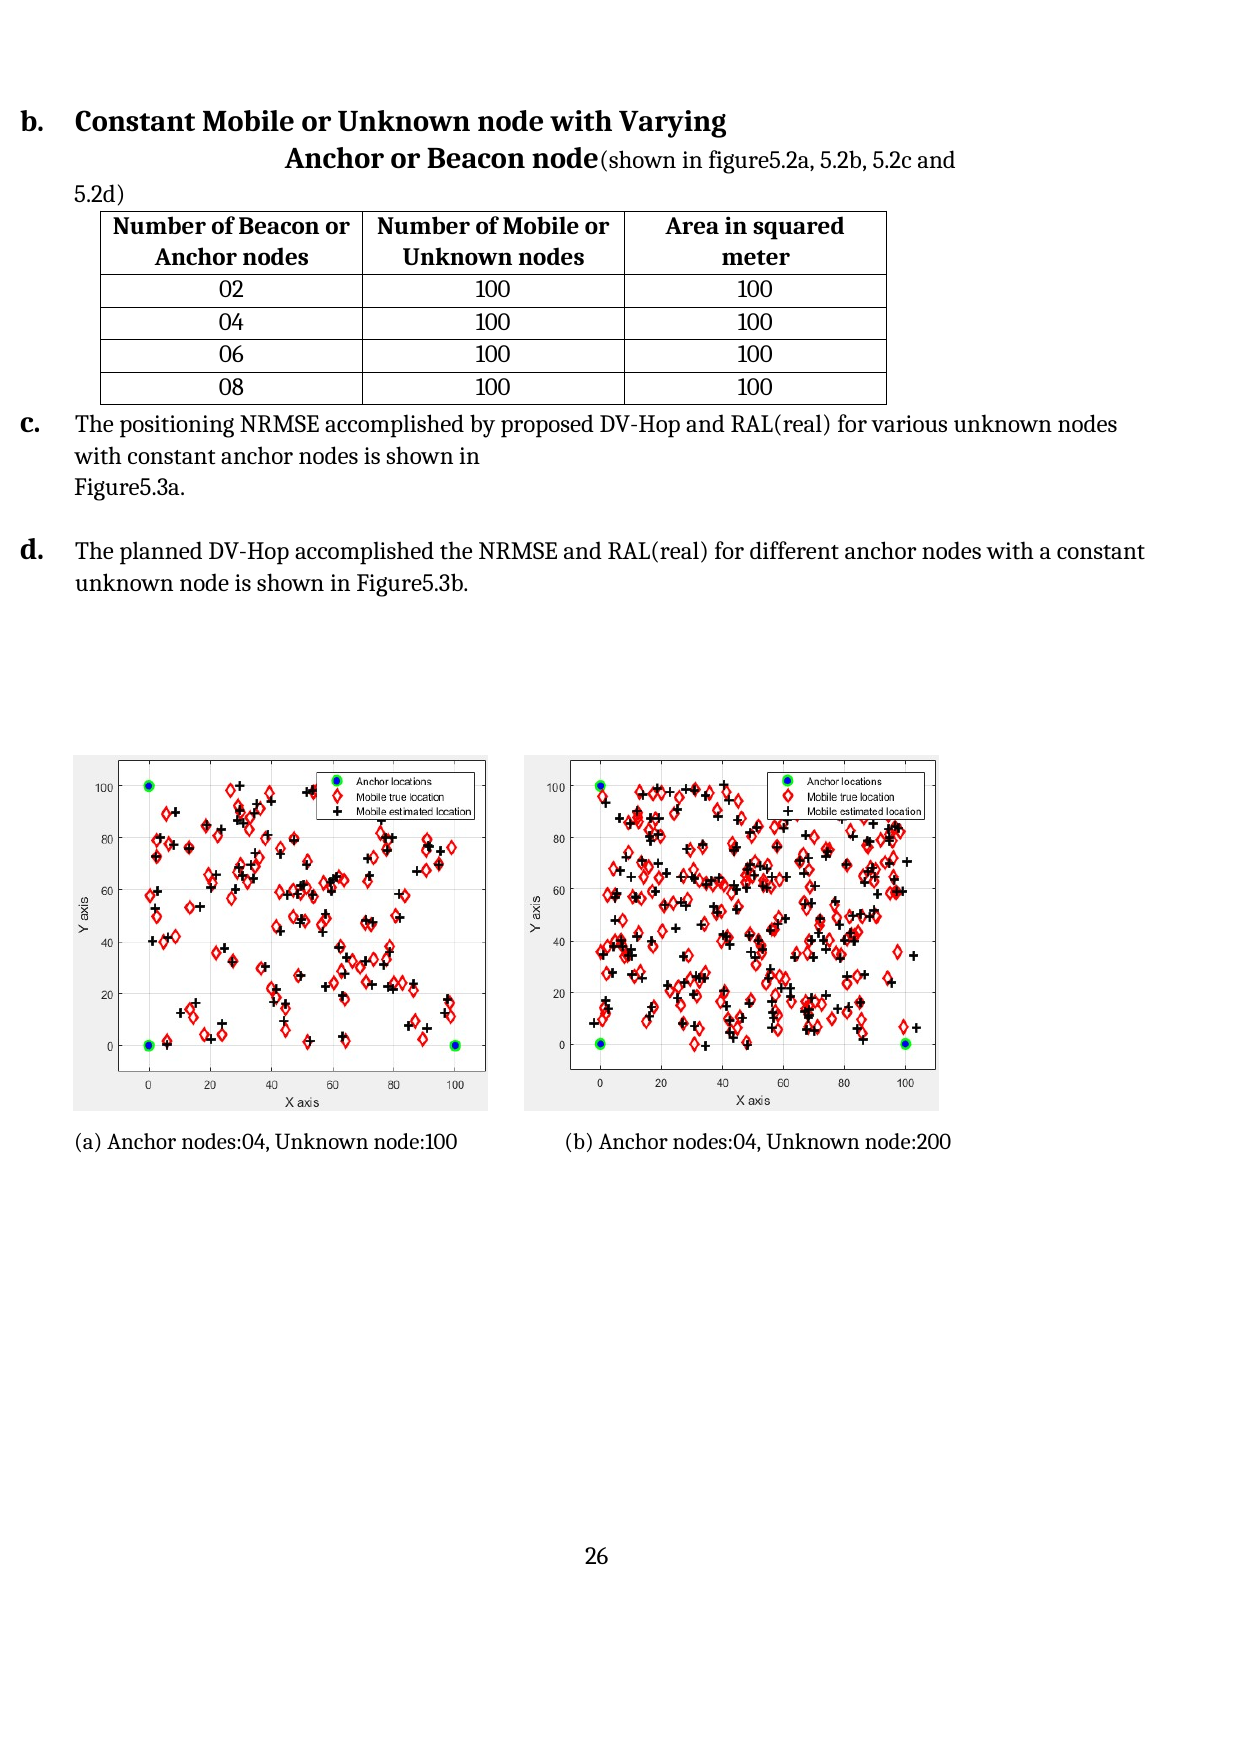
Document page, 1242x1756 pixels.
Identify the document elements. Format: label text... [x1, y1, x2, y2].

table_cell 08 [101, 373, 362, 404]
table_cell 04 [101, 308, 362, 339]
picture [73, 755, 488, 1111]
text Figure5.3a. [74, 473, 1167, 502]
table_cell 06 [101, 340, 362, 372]
table_header Number of Mobile or Unknown nodes [363, 212, 624, 274]
table_cell 100 [625, 275, 886, 307]
table_cell 100 [363, 340, 624, 372]
text 5.2d) [74, 179, 1167, 208]
picture [524, 755, 939, 1111]
table_cell 100 [363, 308, 624, 339]
table_cell 100 [625, 340, 886, 372]
table_cell 100 [363, 373, 624, 404]
list The positioning NRMSE accomplished by proposed DV-Hop and RAL(real) for various unknown nodes with constant anchor nodes is shown in [20, 405, 1167, 471]
table_header Area in squared meter [625, 212, 886, 274]
list Constant Mobile or Unknown node with Varying [20, 104, 1167, 138]
table_header Number of Beacon or Anchor nodes [101, 212, 362, 274]
table_cell 02 [101, 275, 362, 307]
text (a) Anchor nodes:04, Unknown node:100 (b) Anchor nodes:04, Unknown node:200 [74, 1129, 1167, 1156]
table_cell 100 [625, 308, 886, 339]
table_cell 100 [625, 373, 886, 404]
table_cell 100 [363, 275, 624, 307]
list The planned DV-Hop accomplished the NRMSE and RAL(real) for different anchor nodes with a constant unknown node is shown in Figure5.3b. [20, 532, 1167, 598]
text Anchor or Beacon node(shown in figure5.2a, 5.2b, 5.2c and [74, 141, 1167, 176]
